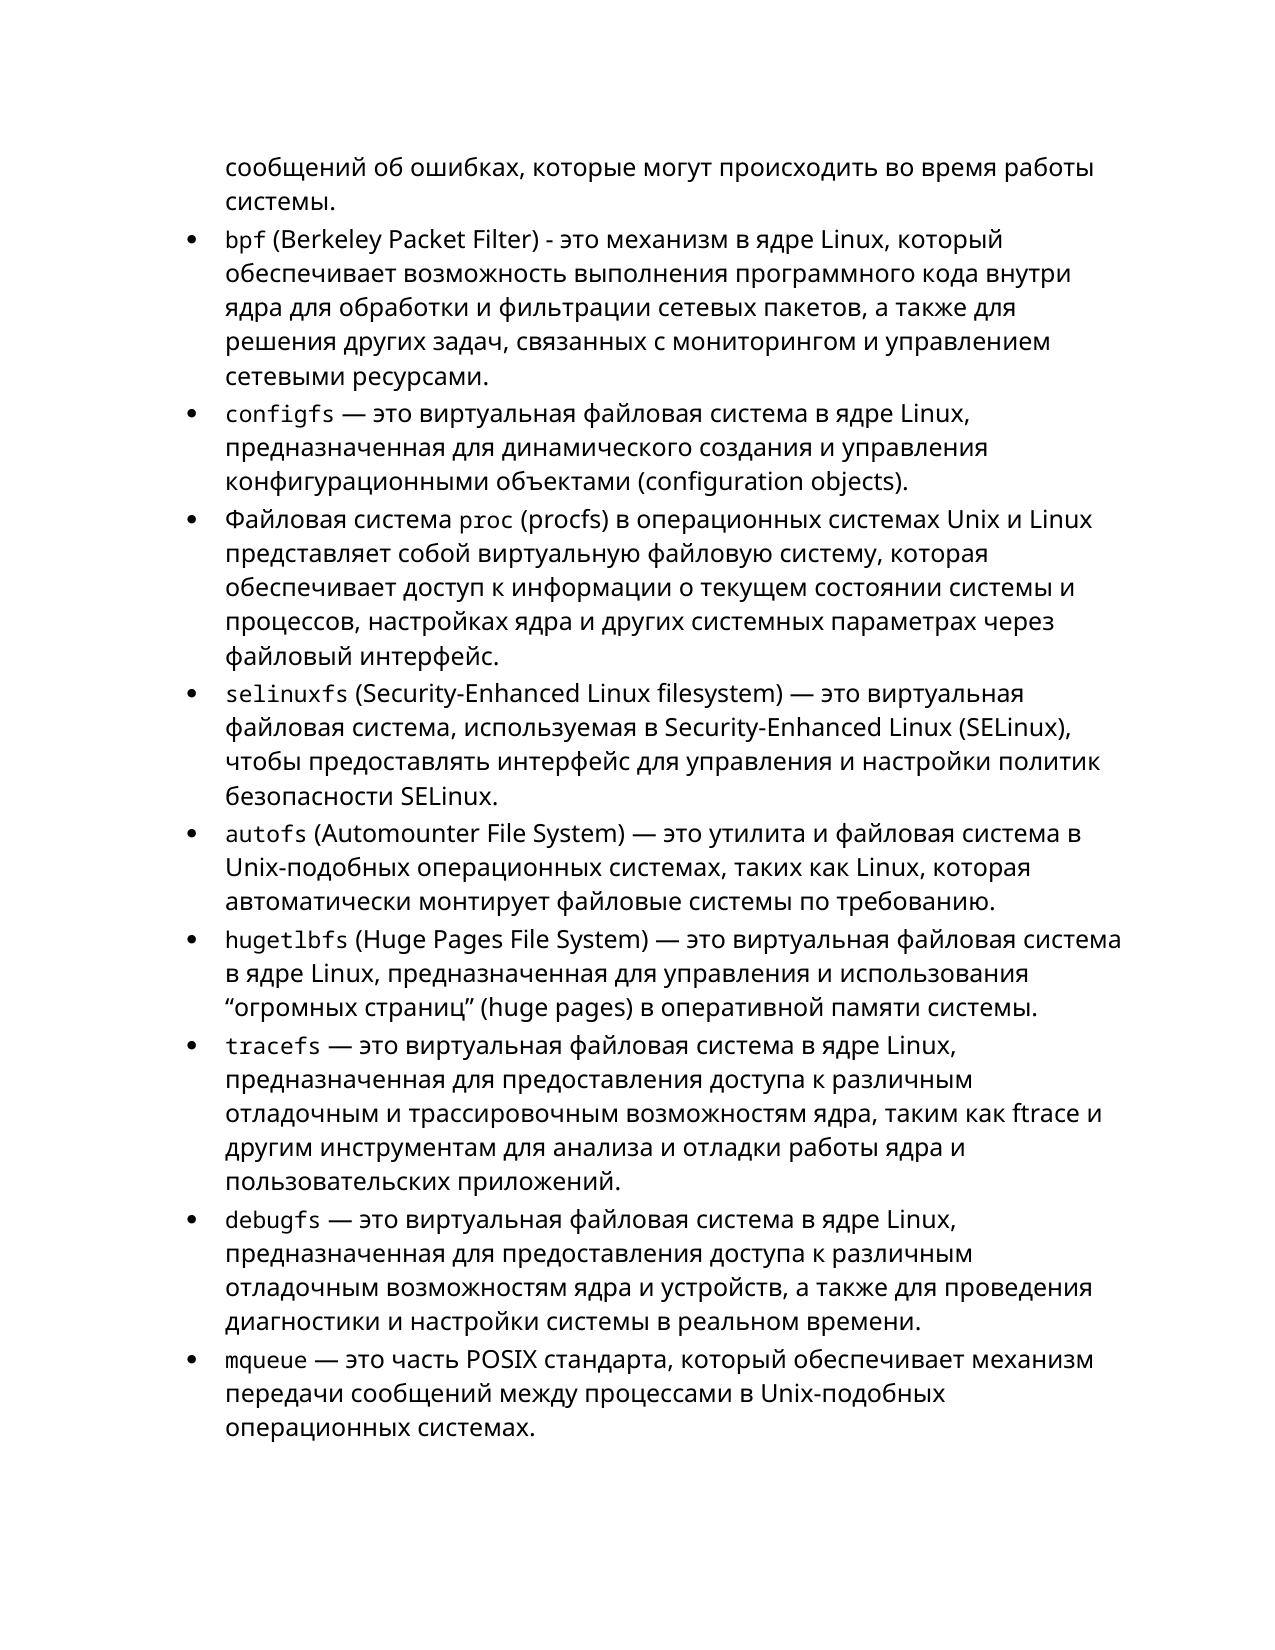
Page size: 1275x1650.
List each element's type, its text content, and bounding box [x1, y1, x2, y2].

list autofs (Automounter File System) — это утилита и файловая система в Unix-подобных операционных системах, таких как Linux, которая автоматически монтирует файловые системы по требованию. [187, 816, 1125, 918]
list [187, 150, 1125, 218]
list tracefs — это виртуальная файловая система в ядре Linux, предназначенная для предоставления доступа к различным отладочным и трассировочным возможностям ядра, таким как ftrace и другим инструментам для анализа и отладки работы ядра и пользовательских приложений. [187, 1028, 1125, 1198]
list selinuxfs (Security-Enhanced Linux filesystem) — это виртуальная файловая система, используемая в Security-Enhanced Linux (SELinux), чтобы предоставлять интерфейс для управления и настройки политик безопасности SELinux. [187, 676, 1125, 812]
list Файловая система proc (procfs) в операционных системах Unix и Linux представляет собой виртуальную файловую систему, которая обеспечивает доступ к информации о текущем состоянии системы и процессов, настройках ядра и других системных параметрах через файловый интерфейс. [187, 502, 1125, 672]
list hugetlbfs (Huge Pages File System) — это виртуальная файловая система в ядре Linux, предназначенная для управления и использования “огромных страниц” (huge pages) в оперативной памяти системы. [187, 922, 1125, 1024]
list mqueue — это часть POSIX стандарта, который обеспечивает механизм передачи сообщений между процессами в Unix-подобных операционных системах. [187, 1342, 1125, 1444]
list debugfs — это виртуальная файловая система в ядре Linux, предназначенная для предоставления доступа к различным отладочным возможностям ядра и устройств, а также для проведения диагностики и настройки системы в реальном времени. [187, 1202, 1125, 1338]
list bpf (Berkeley Packet Filter) - это механизм в ядре Linux, который обеспечивает возможность выполнения программного кода внутри ядра для обработки и фильтрации сетевых пакетов, а также для решения других задач, связанных с мониторингом и управлением сетевыми ресурсами. [187, 222, 1125, 392]
list configfs — это виртуальная файловая система в ядре Linux, предназначенная для динамического создания и управления конфигурационными объектами (configuration objects). [187, 396, 1125, 498]
